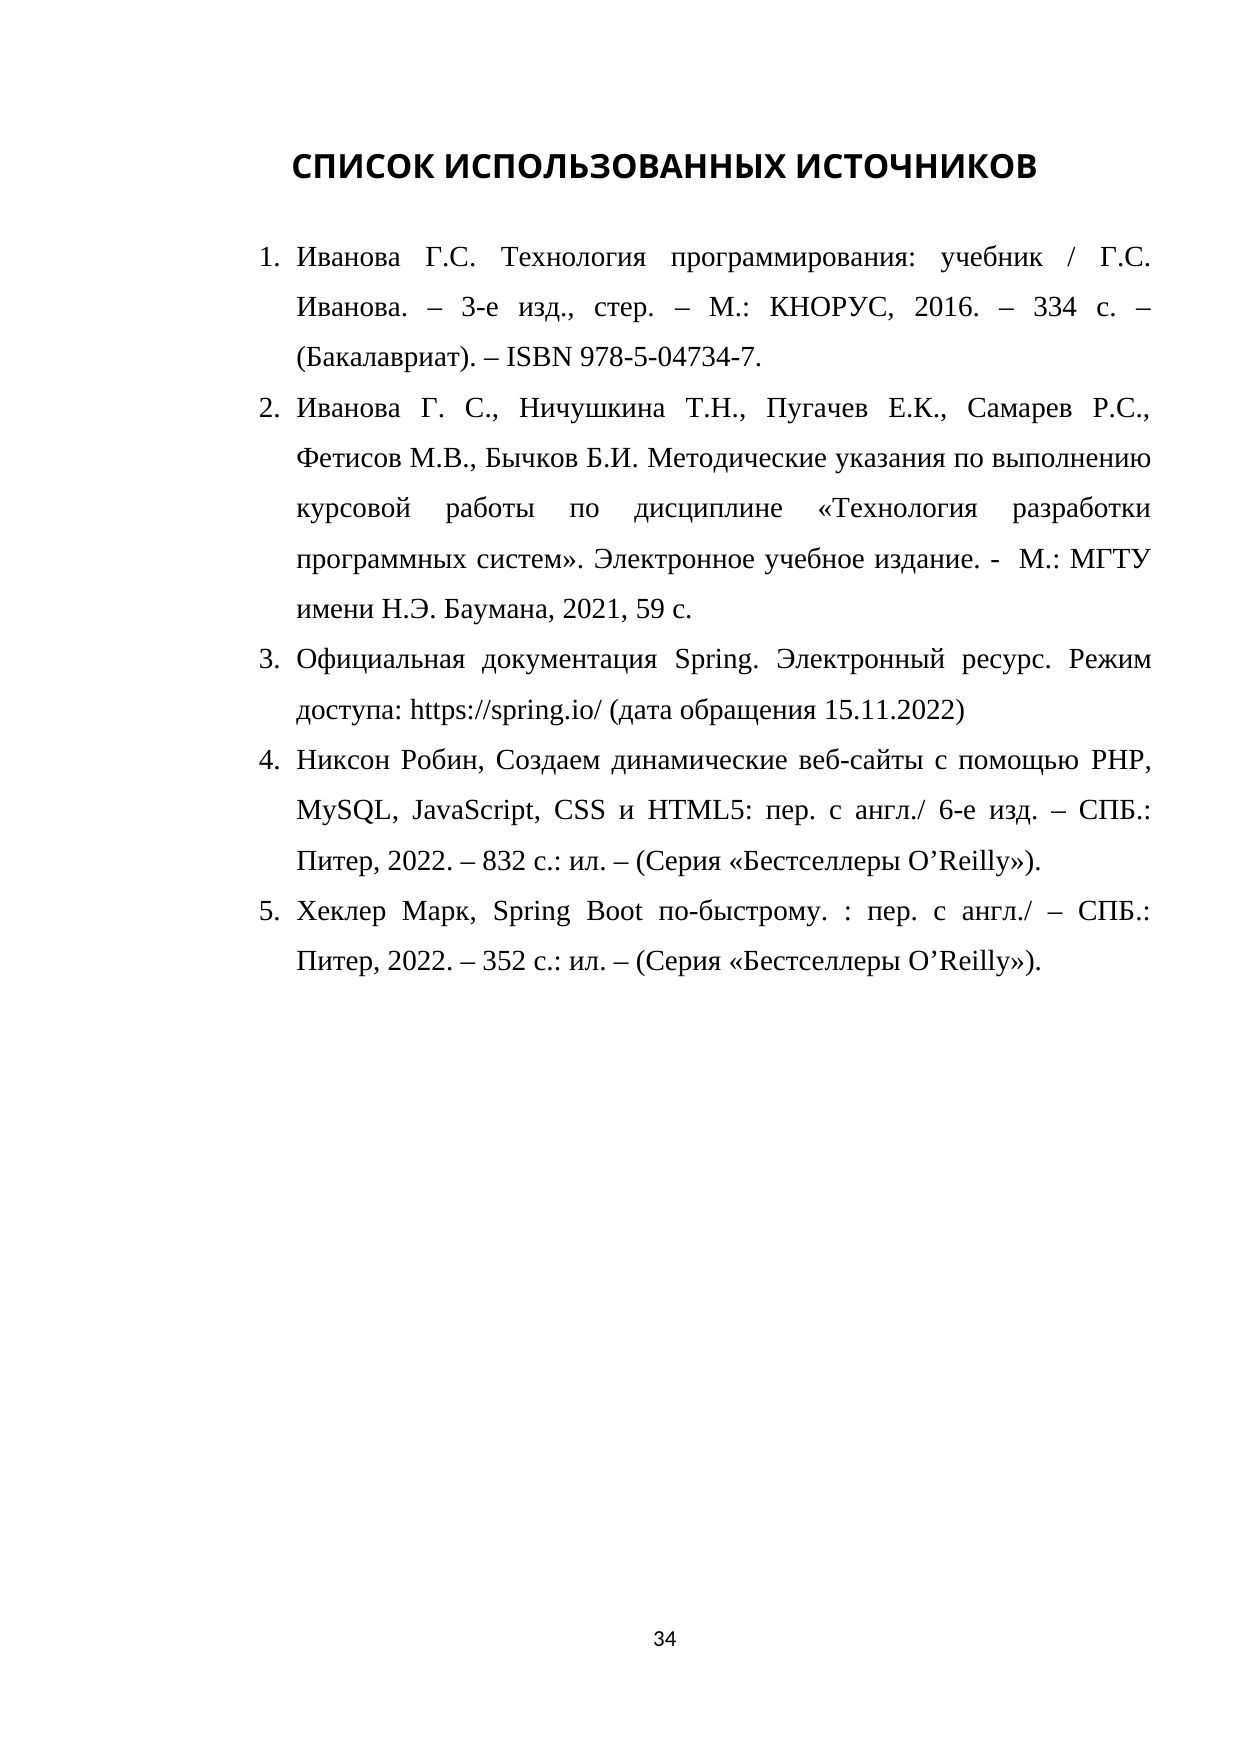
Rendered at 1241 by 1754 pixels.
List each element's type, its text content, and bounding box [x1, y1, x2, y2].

subtitle СПИСОК ИСПОЛЬЗОВАННЫХ ИСТОЧНИКОВ [177, 143, 1152, 188]
list Хеклер Марк, Spring Boot по-быстрому. : пер. с англ./ – СПБ.: Питер, 2022. – 352 с.: ил. – (Серия «Бестселлеры O’Reilly»). [258, 893, 1152, 977]
list Иванова Г. С., Ничушкина Т.Н., Пугачев Е.К., Самарев Р.С., Фетисов М.В., Бычков Б.И. Методические указания по выполнению курсовой работы по дисциплине «Технология разработки программных систем». Электронное учебное издание. - М.: МГТУ имени Н.Э. Баумана, 2021, 42 с. [258, 390, 1152, 625]
list Никсон Робин, Создаем динамические веб-сайты с помощью PHP, MySQL, JavaScript, CSS и НТML5: пер. с англ./ 6-е изд. – СПБ.: Питер, 2022. – 832 с.: ил. – (Серия «Бестселлеры O’Reilly»). [258, 742, 1152, 876]
list Официальная документация Spring. Электронный ресурс. Режим доступа: https://spring.io/ (дата обращения 15.11.2022) [258, 641, 1152, 725]
list Иванова Г.С. Технология программирования: учебник / Г.С. Иванова. – 3-е изд., стер. – М.: КНОРУС, 2016. – 334 с. – (Бакалавриат). – ISBN 978-5-04734-7. [258, 239, 1152, 373]
